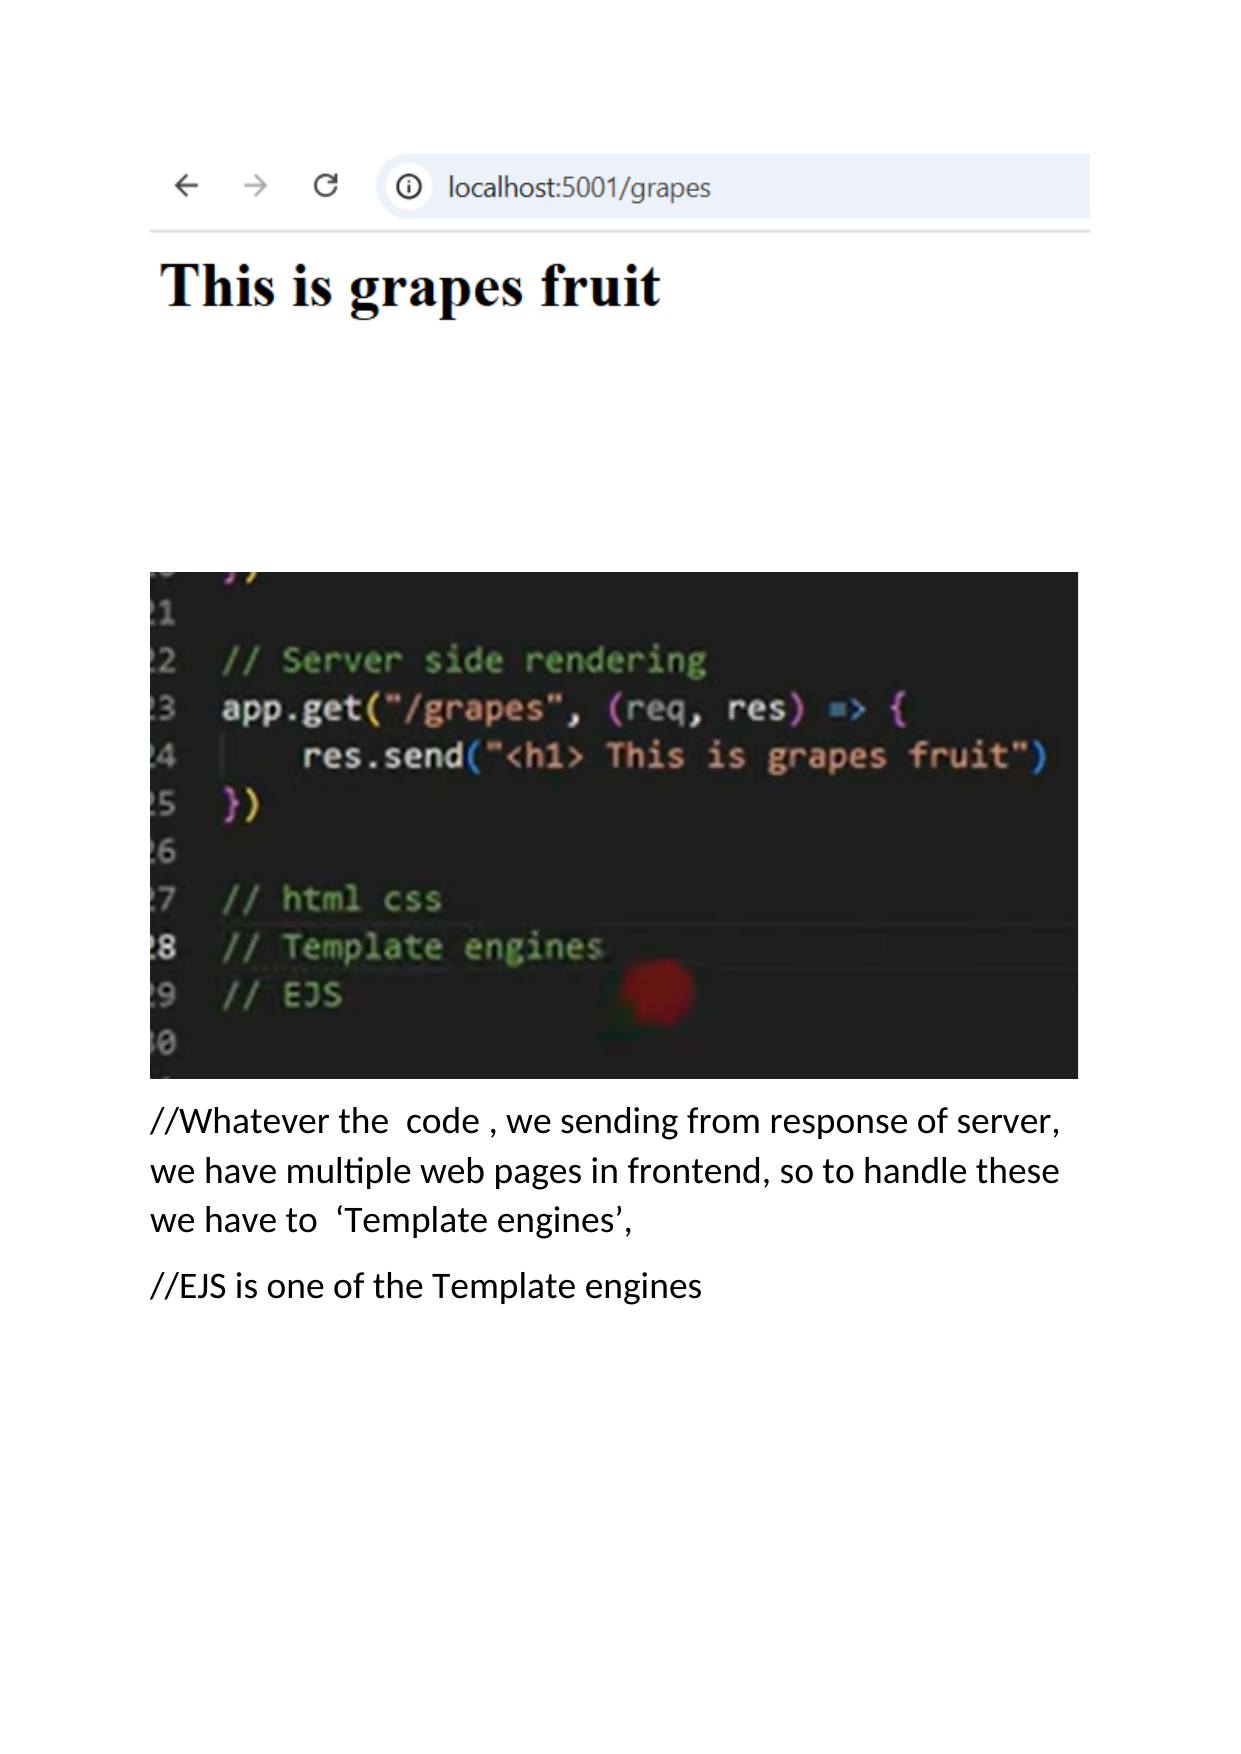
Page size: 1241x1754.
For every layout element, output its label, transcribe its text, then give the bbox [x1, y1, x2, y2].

picture [150, 150, 1091, 507]
text //Whatever the code , we sending from response of server, we have multiple web pages in frontend, so to handle these we have to ‘Template engines’, [150, 1097, 1090, 1242]
text //EJS is one of the Template engines [150, 1262, 1090, 1308]
picture [150, 572, 1079, 1079]
